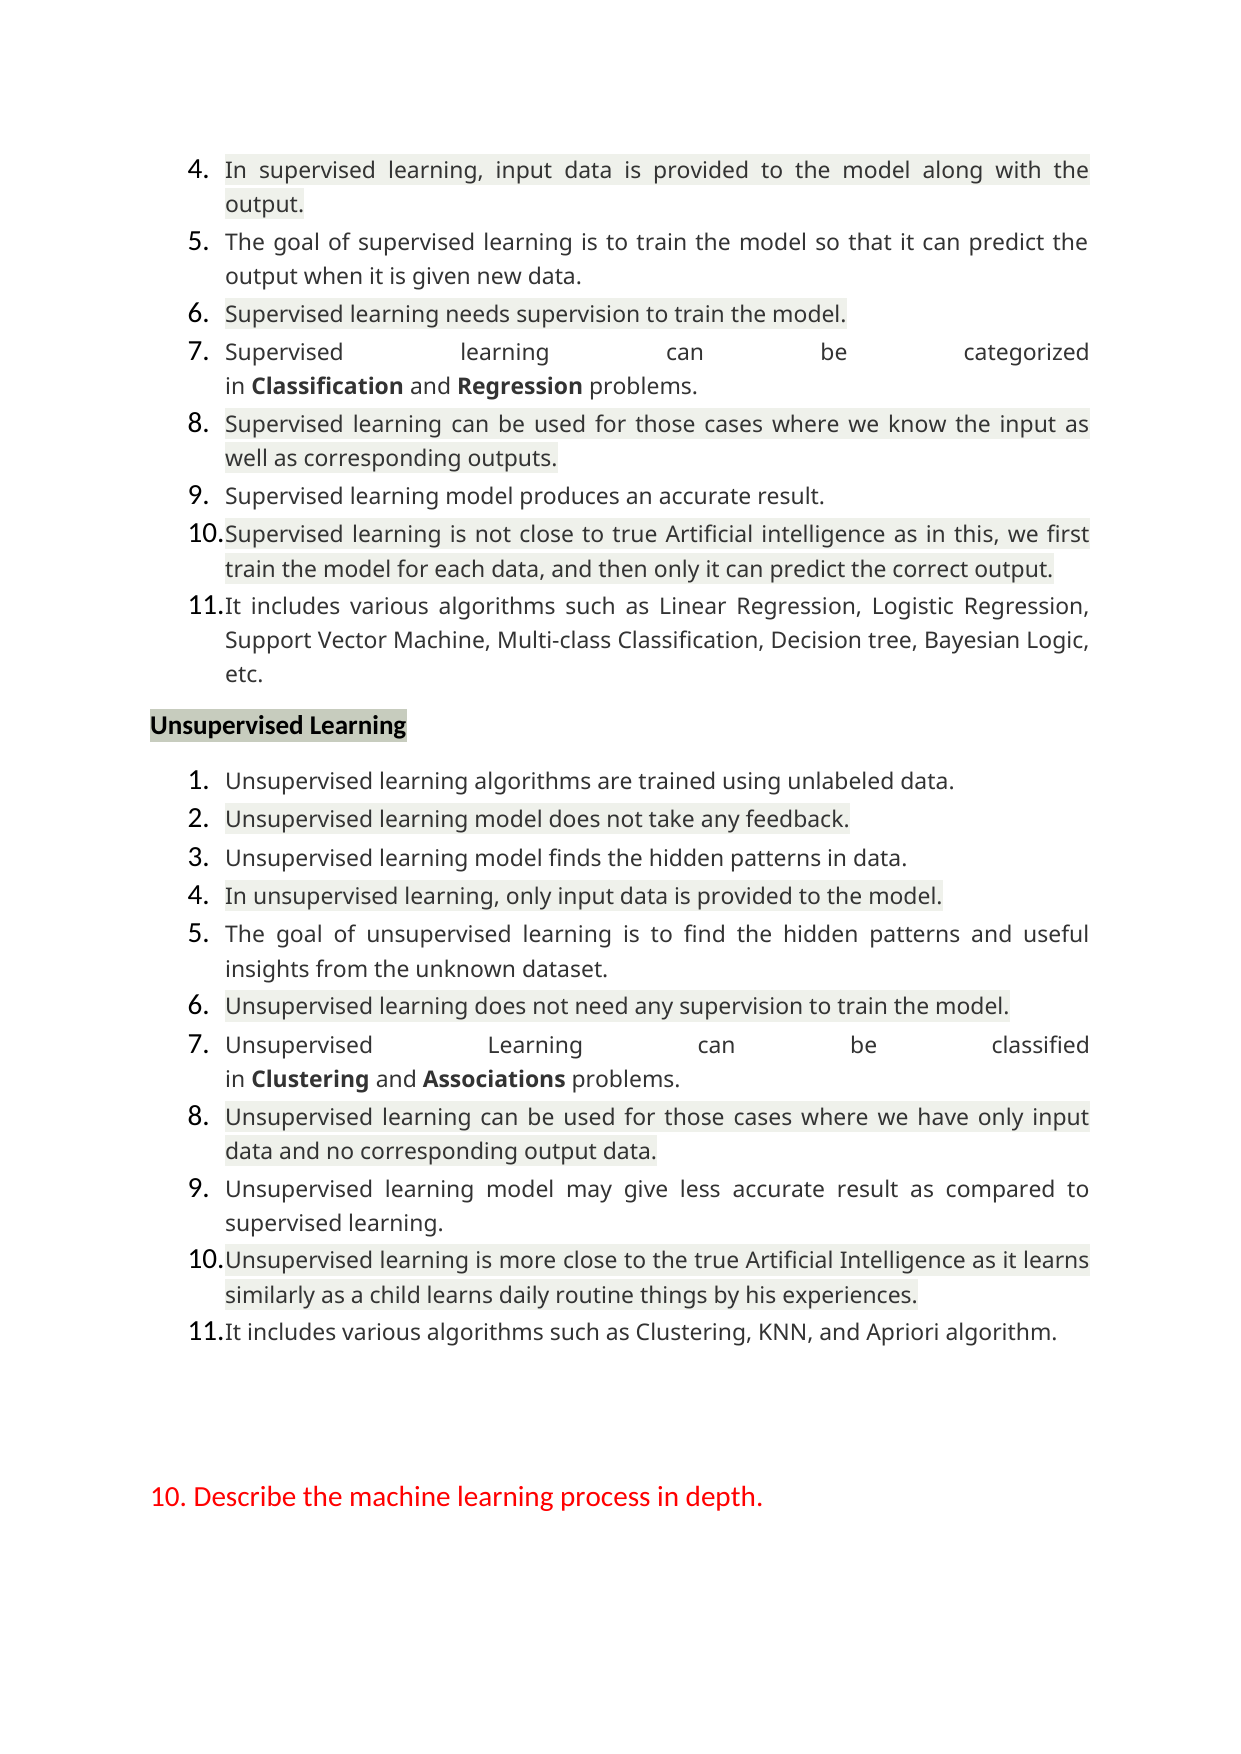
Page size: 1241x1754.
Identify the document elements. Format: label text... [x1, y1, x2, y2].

list It includes various algorithms such as Linear Regression, Logistic Regression, Support Vector Machine, Multi-class Classification, Decision tree, Bayesian Logic, etc. [187, 586, 1090, 689]
list Unsupervised learning is more close to the true Artificial Intelligence as it learns similarly as a child learns daily routine things by his experiences. [187, 1241, 1090, 1310]
list In unsupervised learning, only input data is provided to the model. [187, 876, 1090, 912]
text 10. Describe the machine learning process in depth. [150, 1478, 1090, 1513]
list Unsupervised learning model finds the hidden patterns in data. [187, 838, 1090, 873]
list Unsupervised learning does not need any supervision to train the model. [187, 986, 1090, 1022]
list In supervised learning, input data is provided to the model along with the output. [187, 150, 1090, 219]
list Unsupervised learning algorithms are trained using unlabeled data. [187, 761, 1090, 796]
list Supervised learning needs supervision to train the model. [187, 294, 1090, 329]
list The goal of supervised learning is to train the model so that it can predict the output when it is given new data. [187, 222, 1090, 291]
list Unsupervised learning model does not take any feedback. [187, 799, 1090, 835]
text Unsupervised Learning [150, 708, 1090, 742]
list Supervised learning model produces an accurate result. [187, 476, 1090, 512]
list Unsupervised learning can be used for those cases where we have only input data and no corresponding output data. [187, 1097, 1090, 1166]
list Unsupervised Learning can be classified in Clustering and Associations problems. [187, 1025, 1090, 1094]
list Supervised learning can be used for those cases where we know the input as well as corresponding outputs. [187, 404, 1090, 473]
list Supervised learning can be categorized in Classification and Regression problems. [187, 332, 1090, 402]
list Unsupervised learning model may give less accurate result as compared to supervised learning. [187, 1169, 1090, 1238]
list The goal of unsupervised learning is to find the hidden patterns and useful insights from the unknown dataset. [187, 914, 1090, 984]
list Supervised learning is not close to true Artificial intelligence as in this, we first train the model for each data, and then only it can predict the correct output. [187, 514, 1090, 584]
list It includes various algorithms such as Clustering, KNN, and Apriori algorithm. [187, 1312, 1090, 1348]
